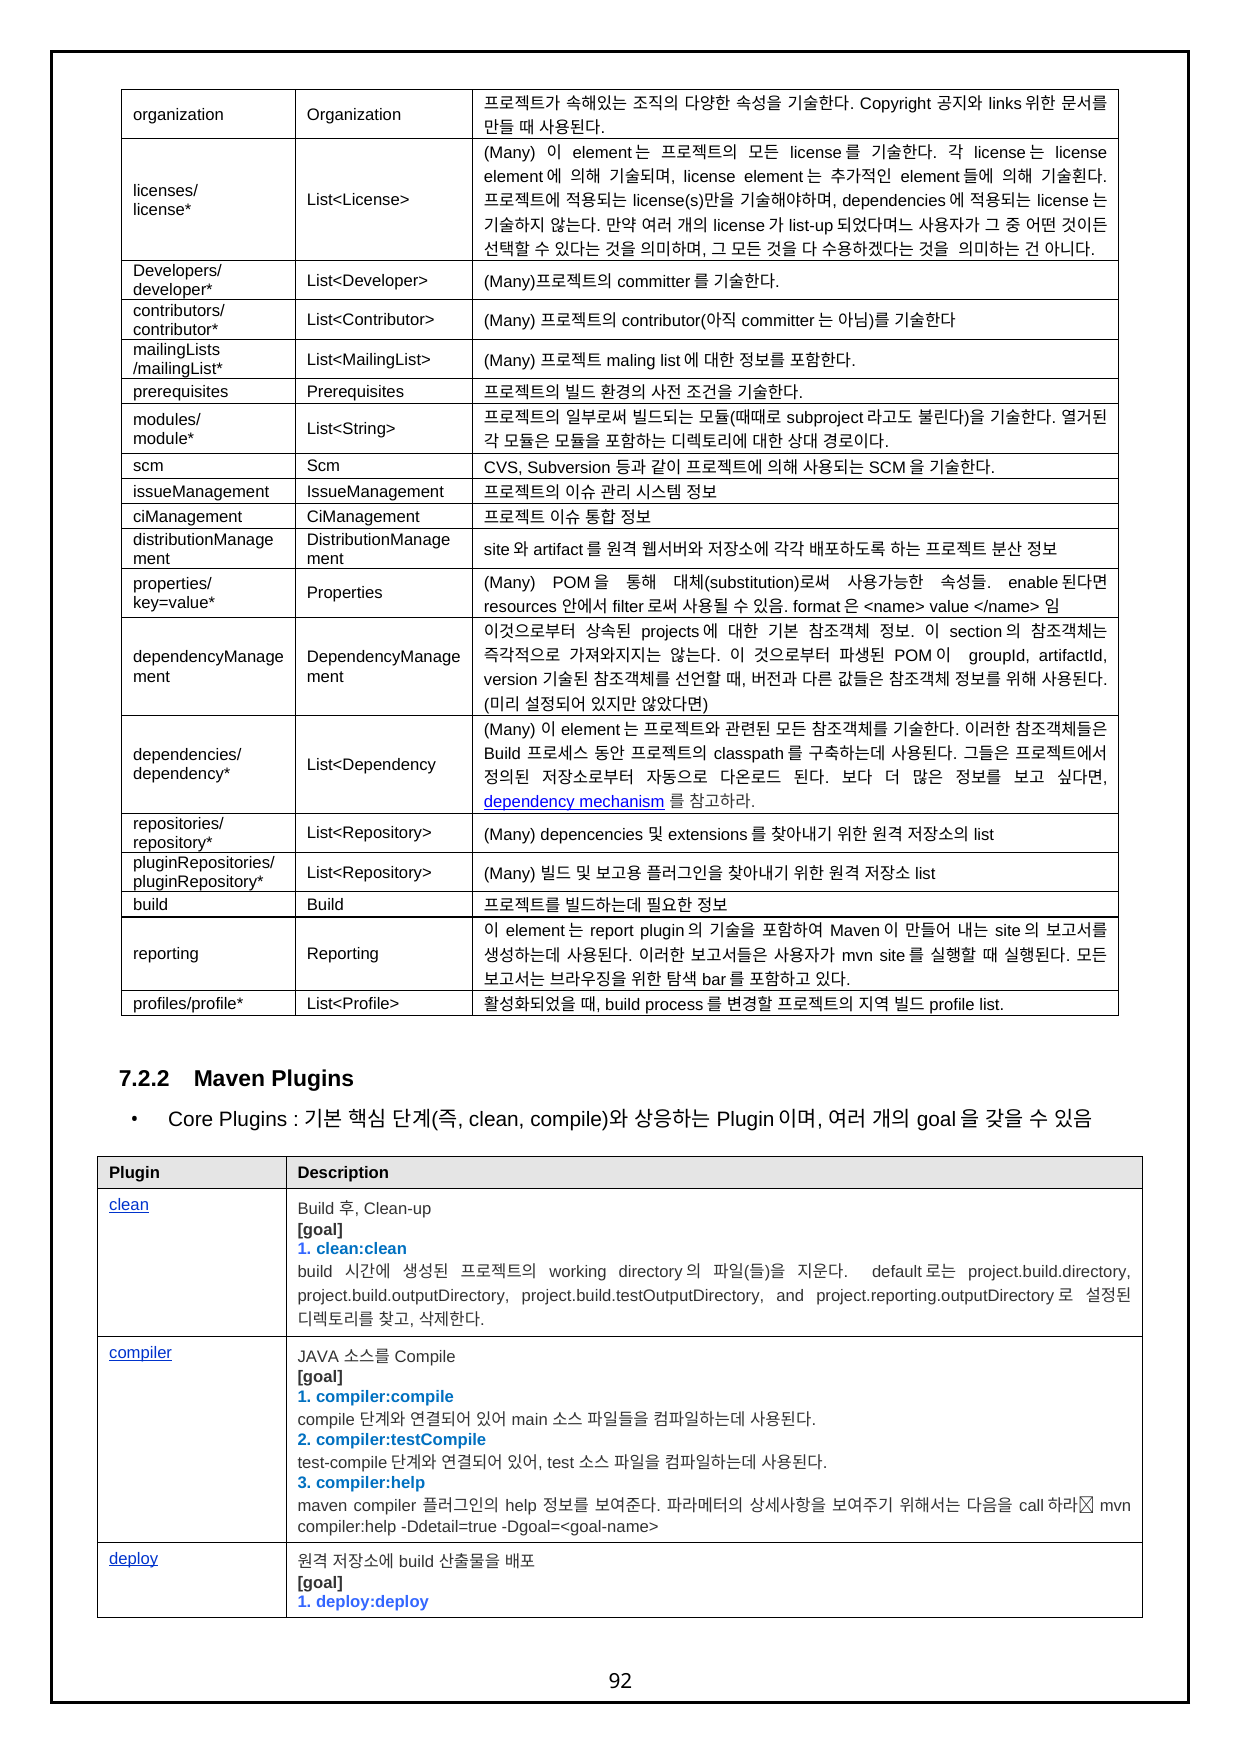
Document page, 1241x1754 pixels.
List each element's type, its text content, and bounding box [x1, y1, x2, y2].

table_cell List<Dependency [296, 716, 472, 812]
table_cell List<Repository> [296, 853, 472, 891]
table_cell Properties [296, 569, 472, 617]
table_cell deploy [98, 1543, 286, 1617]
table_cell CiManagement [296, 504, 472, 528]
table_cell pluginRepositories/pluginRepository* [122, 853, 295, 891]
table_cell 이것으로부터 상속된 projects에 대한 기본 참조객체 정보. 이 section의 참조객체는 즉각적으로 가져와지지는 않는다. 이 것으로부터 파생된 POM이 groupId, artifactId, version 기술된 참조객체를 선언할 때, 버전과 다른 값들은 참조객체 정보를 위해 사용된다. (미리 설정되어 있지만 않았다면) [473, 618, 1118, 715]
table_cell ciManagement [122, 504, 295, 528]
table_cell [287, 1543, 1142, 1617]
table_cell mailingLists /mailingList* [122, 340, 295, 378]
table_cell organization [122, 90, 295, 138]
table_cell List<License> [296, 139, 472, 260]
table_cell 이 element는 report plugin의 기술을 포함하여 Maven이 만들어 내는 site의 보고서를 생성하는데 사용된다. 이러한 보고서들은 사용자가 mvn site를 실행할 때 실행된다. 모든 보고서는 브라우징을 위한 탐색 bar를 포함하고 있다. [473, 918, 1118, 990]
table_cell 프로젝트의 이슈 관리 시스템 정보 [473, 479, 1118, 503]
table_cell properties/key=value* [122, 569, 295, 617]
table_cell contributors/ contributor* [122, 300, 295, 339]
subtitle Maven Plugins [118, 1065, 1152, 1091]
table_cell 프로젝트를 빌드하는데 필요한 정보 [473, 892, 1118, 916]
list Core Plugins : 기본 핵심 단계(즉, clean, compile)와 상응하는 Plugin이며, 여러 개의 goal을 갖을 수 있음 [130, 1102, 1152, 1132]
table_header Plugin [98, 1157, 286, 1188]
table_cell clean [98, 1189, 286, 1336]
table_cell licenses/ license* [122, 139, 295, 260]
table_cell dependencyManagement [122, 618, 295, 715]
table_cell DependencyManagement [296, 618, 472, 715]
table_cell 프로젝트가 속해있는 조직의 다양한 속성을 기술한다. Copyright 공지와 links위한 문서를 만들 때 사용된다. [473, 90, 1118, 138]
table_cell Reporting [296, 918, 472, 990]
table_cell Organization [296, 90, 472, 138]
table_cell Developers/ developer* [122, 261, 295, 299]
table_cell scm [122, 454, 295, 478]
table_cell Prerequisites [296, 379, 472, 403]
table_cell repositories/repository* [122, 814, 295, 852]
table_cell Build 후, Clean-up [goal] 1. clean:clean build 시간에 생성된 프로젝트의 working directory의 파일(들)을 지운다. default로는 project.build.directory, project.build.outputDirectory, project.build.testOutputDirectory, and project.reporting.outputDirectory로 설정된 디렉토리를 찾고, 삭제한다. [287, 1189, 1142, 1336]
table_cell (Many) depencencies 및 extensions를 찾아내기 위한 원격 저장소의 list [473, 814, 1118, 852]
table_cell (Many)프로젝트의 committer를 기술한다. [473, 261, 1118, 299]
table_cell List<Developer> [296, 261, 472, 299]
table_cell reporting [122, 918, 295, 990]
table_cell site와 artifact를 원격 웹서버와 저장소에 각각 배포하도록 하는 프로젝트 분산 정보 [473, 529, 1118, 568]
table_cell 활성화되었을 때, build process를 변경할 프로젝트의 지역 빌드 profile list. [473, 991, 1118, 1015]
table_cell (Many) 이 element는 프로젝트와 관련된 모든 참조객체를 기술한다. 이러한 참조객체들은 Build 프로세스 동안 프로젝트의 classpath를 구축하는데 사용된다. 그들은 프로젝트에서 정의된 저장소로부터 자동으로 다온로드 된다. 보다 더 많은 정보를 보고 싶다면, dependency mechanism 를 참고하라. [473, 716, 1118, 812]
table_cell dependencies/dependency* [122, 716, 295, 812]
table_cell (Many) 이 element는 프로젝트의 모든 license를 기술한다. 각 license는 license element에 의해 기술되며, license element는 추가적인 element들에 의해 기술횐다. 프로젝트에 적용되는 license(s)만을 기술해야하며, dependencies에 적용되는 license는 기술하지 않는다. 만약 여러 개의 license가 list-up되었다며느 사용자가 그 중 어떤 것이든 선택할 수 있다는 것을 의미하며, 그 모든 것을 다 수용하겠다는 것을 의미하는 건 아니다. [473, 139, 1118, 260]
table_cell 프로젝트 이슈 통합 정보 [473, 504, 1118, 528]
table_cell issueManagement [122, 479, 295, 503]
table_cell (Many) 프로젝트 maling list에 대한 정보를 포함한다. [473, 340, 1118, 378]
table_cell CVS, Subversion 등과 같이 프로젝트에 의해 사용되는 SCM을 기술한다. [473, 454, 1118, 478]
table_header Description [287, 1157, 1142, 1188]
table_cell Scm [296, 454, 472, 478]
table_cell JAVA 소스를 Compile [goal] 1. compiler:compile compile 단계와 연결되어 있어 main 소스 파일들을 컴파일하는데 사용된다. 2. compiler:testCompile test-compile단계와 연결되어 있어, test 소스 파일을 컴파일하는데 사용된다. 3. compiler:help maven compiler 플러그인의 help 정보를 보여준다. 파라메터의 상세사항을 보여주기 위해서는 다음을 call하라 mvn compiler:help -Ddetail=true -Dgoal=<goal-name> [287, 1337, 1142, 1542]
table_cell Build [296, 892, 472, 916]
table_cell DistributionManagement [296, 529, 472, 568]
table_cell (Many) 프로젝트의 contributor(아직 committer는 아님)를 기술한다 [473, 300, 1118, 339]
table_cell List<MailingList> [296, 340, 472, 378]
table_cell IssueManagement [296, 479, 472, 503]
table_cell (Many) POM을 통해 대체(substitution)로써 사용가능한 속성들. enable된다면 resources 안에서 filter로써 사용될 수 있음. format은 <name> value </name> 임 [473, 569, 1118, 617]
table_cell 프로젝트의 빌드 환경의 사전 조건을 기술한다. [473, 379, 1118, 403]
table_cell profiles/profile* [122, 991, 295, 1015]
table_cell modules/ module* [122, 404, 295, 453]
table_cell build [122, 892, 295, 916]
table_cell List<Repository> [296, 814, 472, 852]
table_cell distributionManagement [122, 529, 295, 568]
table_cell prerequisites [122, 379, 295, 403]
table_cell List<Profile> [296, 991, 472, 1015]
table_cell List<String> [296, 404, 472, 453]
table_cell List<Contributor> [296, 300, 472, 339]
table_cell (Many) 빌드 및 보고용 플러그인을 찾아내기 위한 원격 저장소 list [473, 853, 1118, 891]
table_cell compiler [98, 1337, 286, 1542]
table_cell 프로젝트의 일부로써 빌드되는 모듈(때때로 subproject라고도 불린다)을 기술한다. 열거된 각 모듈은 모듈을 포함하는 디렉토리에 대한 상대 경로이다. [473, 404, 1118, 453]
